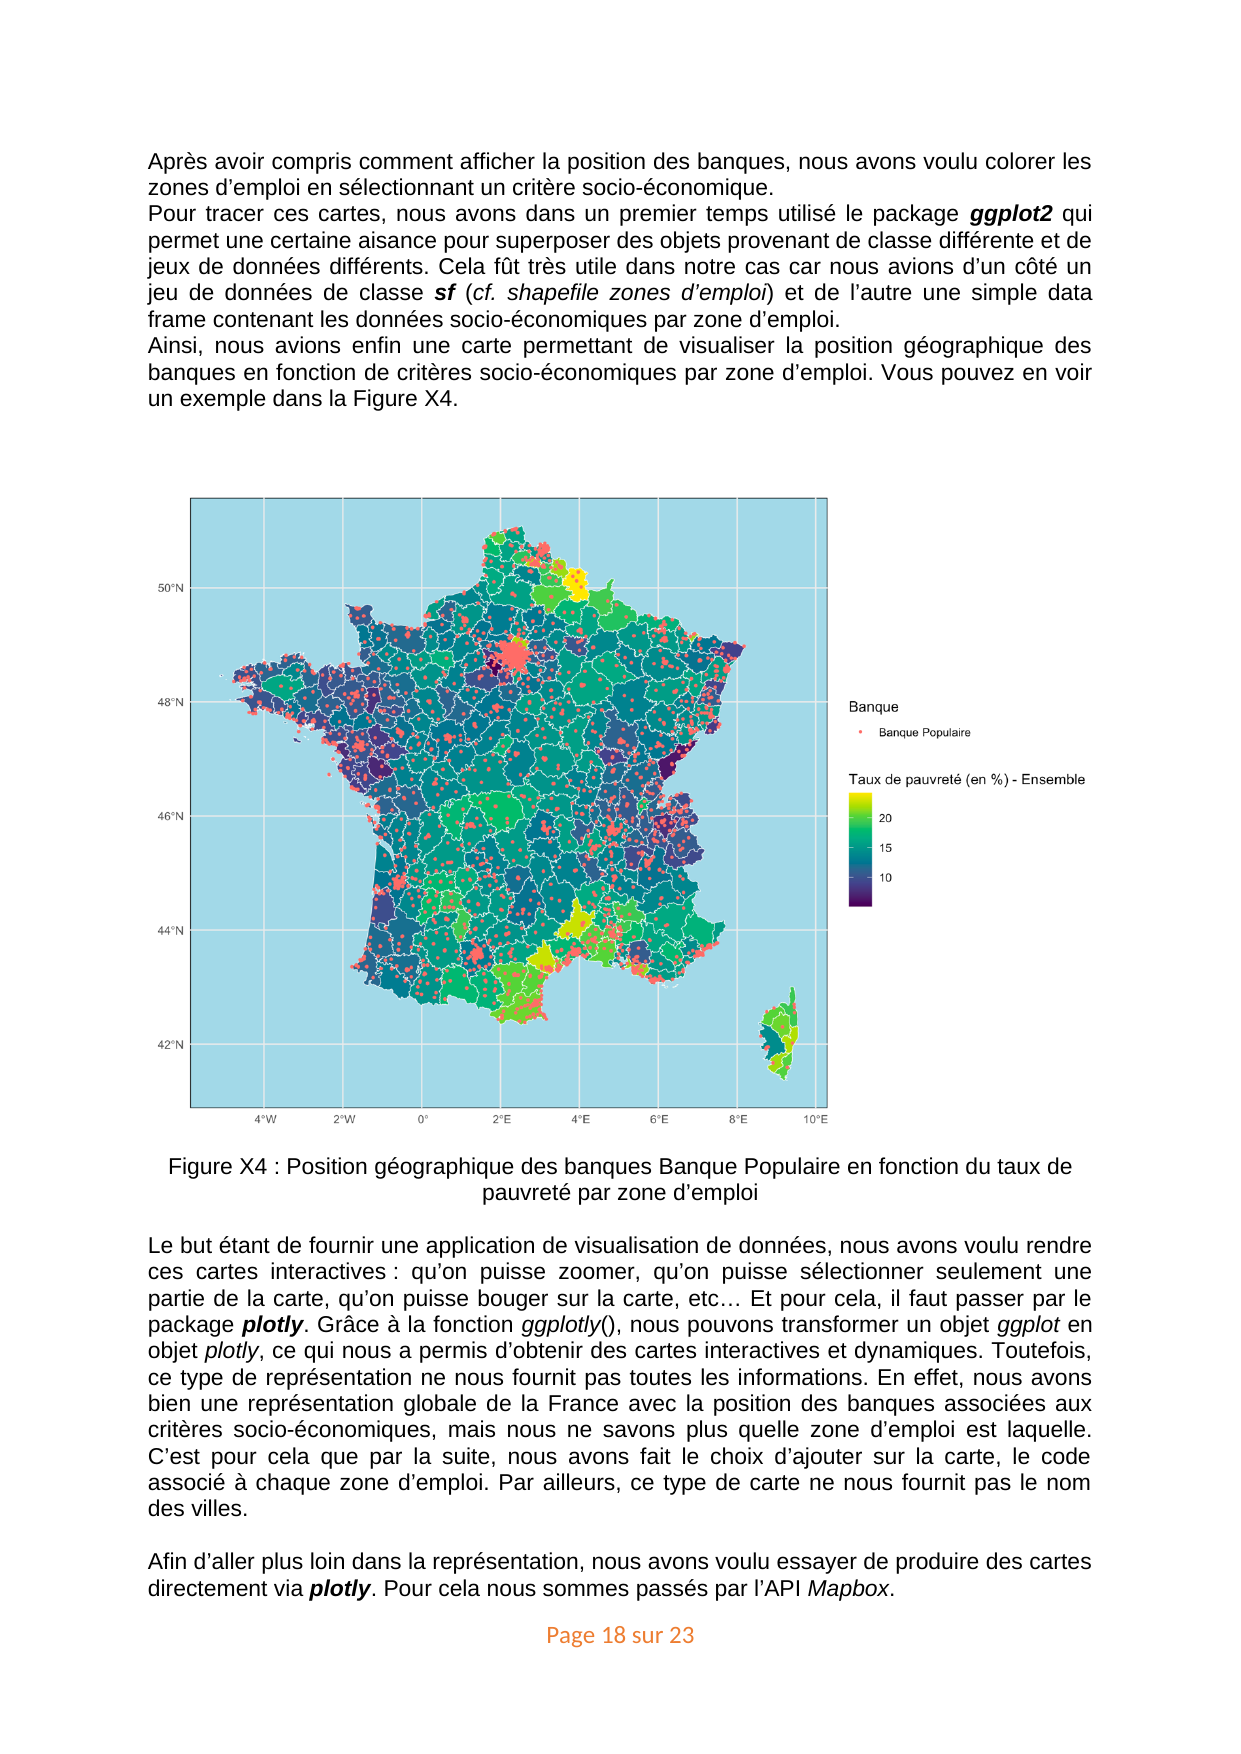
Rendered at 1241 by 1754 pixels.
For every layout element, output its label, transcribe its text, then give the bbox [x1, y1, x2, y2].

text Figure X3 : Position géographique des banques Banque Populaire [148, 715, 1093, 742]
picture [325, 147, 915, 689]
text Ainsi, nous avions enfin une carte permettant de visualiser la position géographique des banques en fonction de critères socio-économiques par zone d’emploi. Vous pouvez en voir un exemple dans la Figure X4. [148, 952, 1093, 1031]
text Pour tracer ces cartes, nous avons dans un premier temps utilisé le package ggplot2 qui permet une certaine aisance pour superposer des objets provenant de classe différente et de jeux de données différents. Cela fût très utile dans notre cas car nous avions d’un côté un jeu de données de classe sf (cf. shapefile zones d’emploi) et de l’autre une simple data frame contenant les données socio-économiques par zone d’emploi. [148, 821, 1093, 952]
text Après avoir compris comment afficher la position des banques, nous avons voulu colorer les zones d’emploi en sélectionnant un critère socio-économique. [148, 768, 1093, 821]
